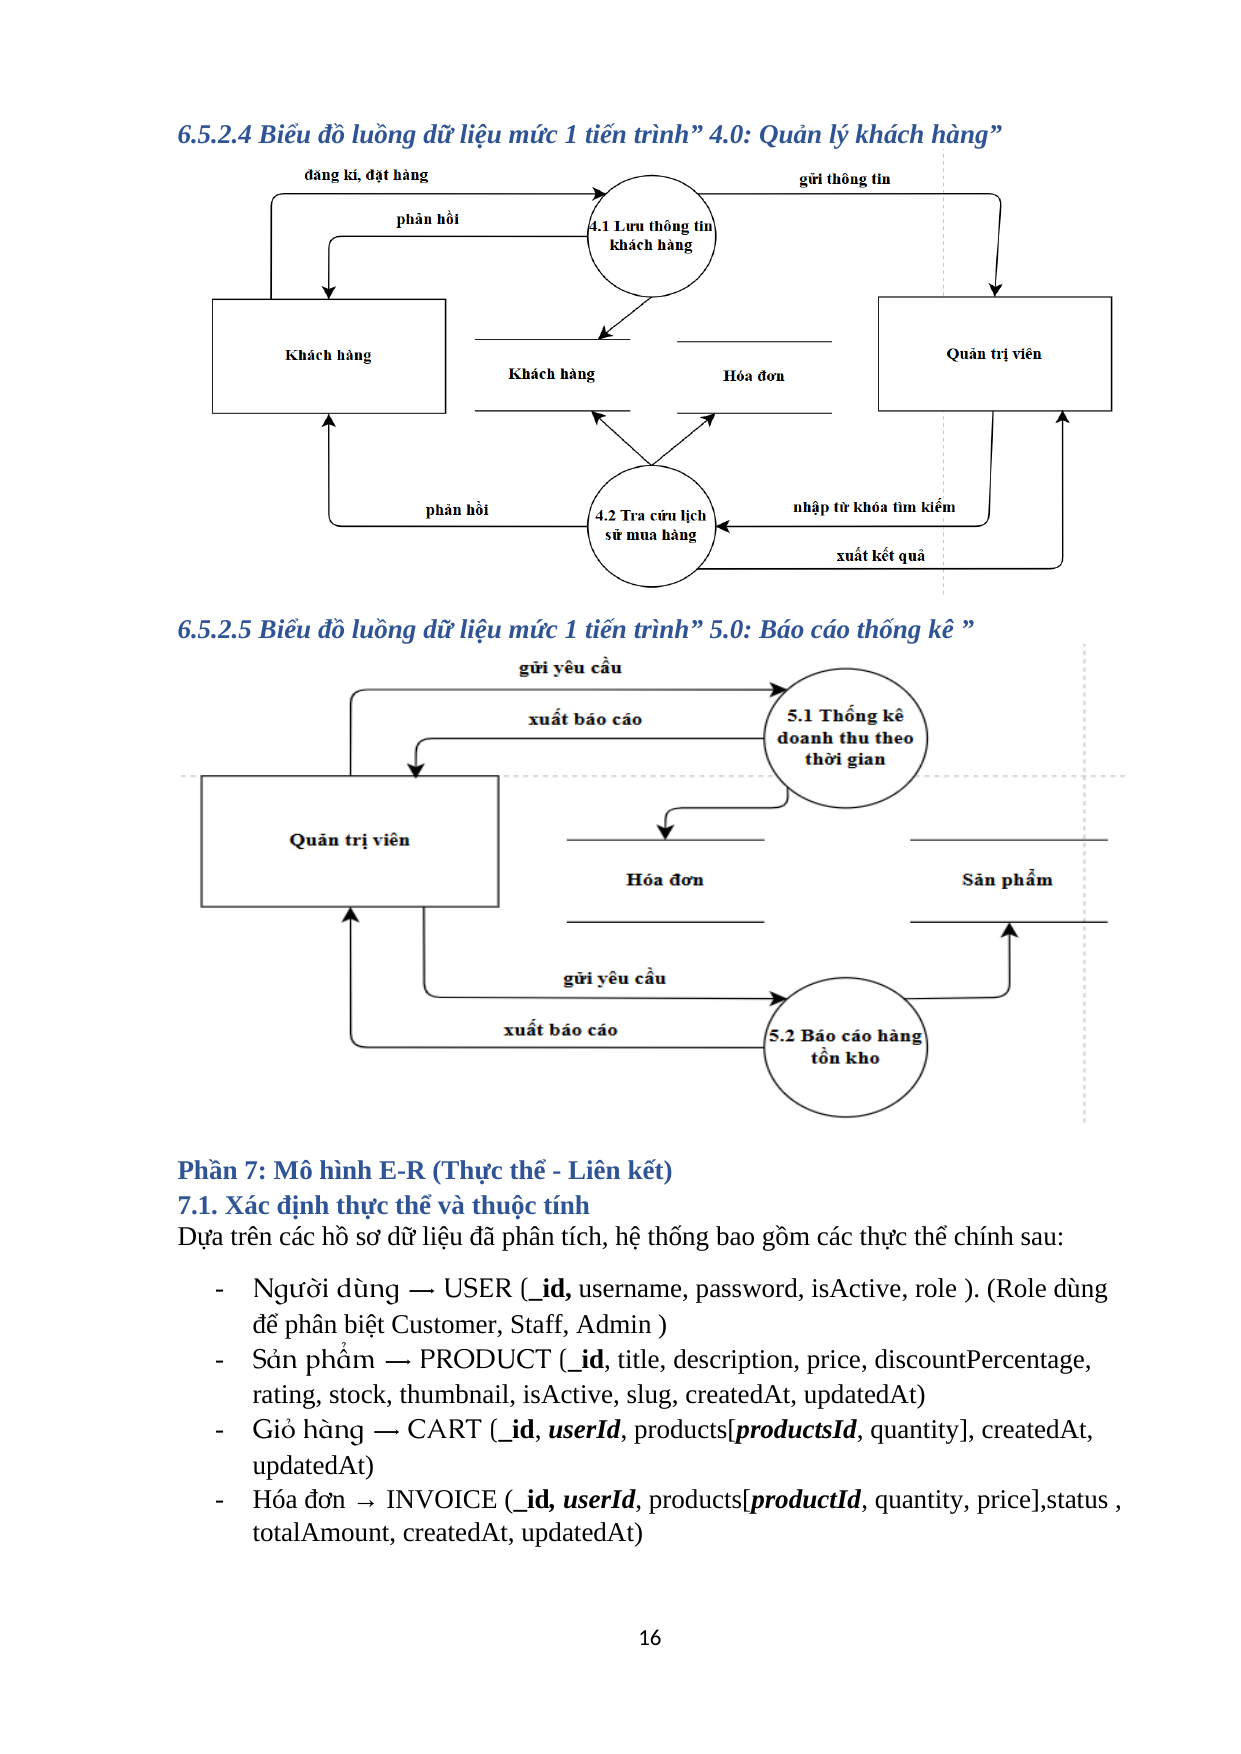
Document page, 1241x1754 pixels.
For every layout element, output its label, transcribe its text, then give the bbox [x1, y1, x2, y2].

subtitle 6.5.2.5 Biểu đồ luồng dữ liệu mức 1 tiến trình” 5.0: Báo cáo thống kê ” [177, 613, 1122, 644]
list Hóa đơn → INVOICE (_id, userId, products[productId, quantity, price],status , totalAmount, createdAt, updatedAt) [215, 1483, 1122, 1548]
picture [177, 149, 1124, 595]
picture [177, 644, 1126, 1127]
subtitle Phần 7: Mô hình E-R (Thực thể - Liên kết) [177, 1154, 1122, 1185]
subtitle 6.5.2.4 Biểu đồ luồng dữ liệu mức 1 tiến trình” 4.0: Quản lý khách hàng” [177, 118, 1122, 149]
list Người dùng → USER (_id, username, password, isActive, role ). (Role dùng để phân biệt Customer, Staff, Admin ) [215, 1270, 1122, 1339]
list Giỏ hàng → CART (_id, userId, products[productsId, quantity], createdAt, updatedAt) [215, 1412, 1122, 1481]
text Dựa trên các hồ sơ dữ liệu đã phân tích, hệ thống bao gồm các thực thể chính sau: [177, 1220, 1122, 1251]
subtitle 7.1. Xác định thực thể và thuộc tính [177, 1189, 1122, 1220]
list Sản phẩm → PRODUCT (_id, title, description, price, discountPercentage, rating, stock, thumbnail, isActive, slug, createdAt, updatedAt) [215, 1341, 1122, 1410]
